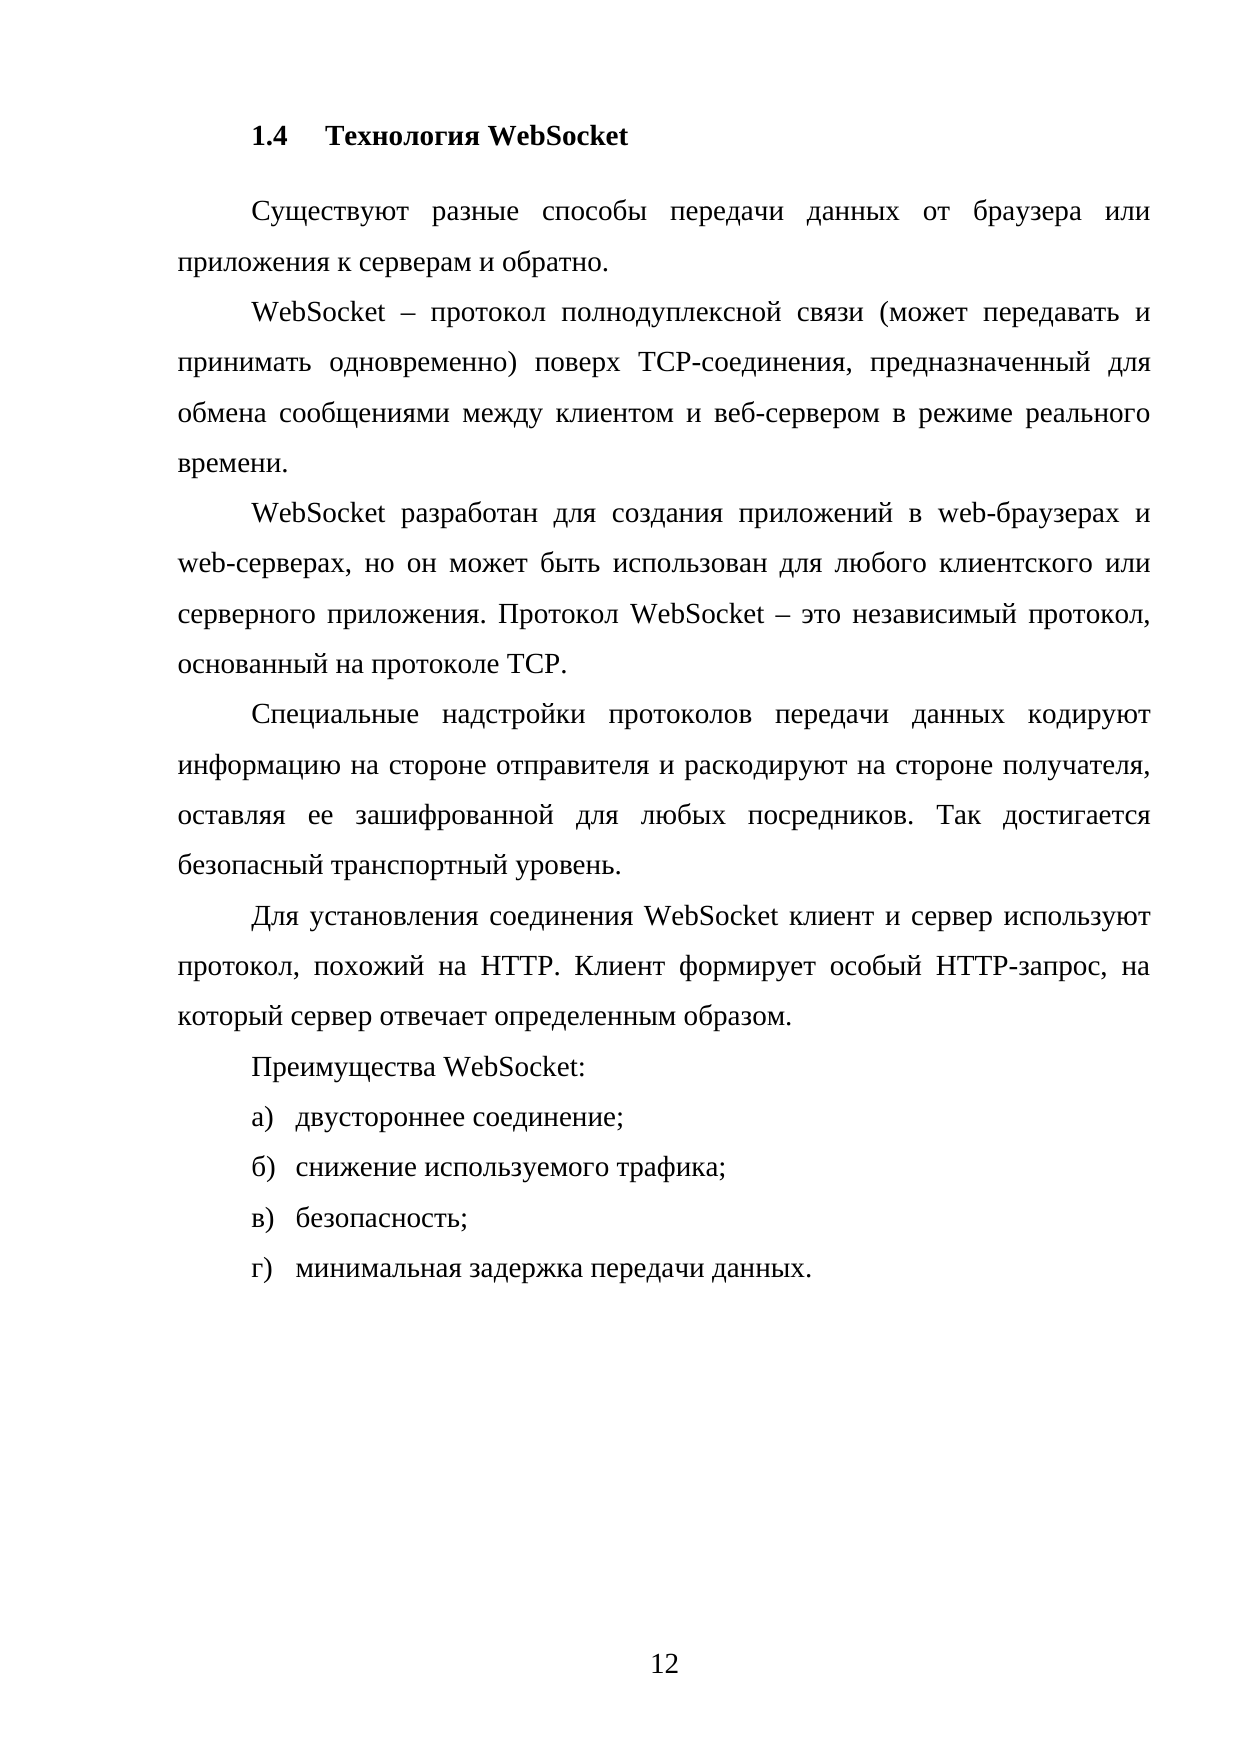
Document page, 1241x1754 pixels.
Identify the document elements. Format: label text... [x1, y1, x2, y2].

list WebSocket – протокол полнодуплексной связи (может передавать и принимать одновременно) поверх TCP-соединения, предназначенный для обмена сообщениями между клиентом и веб-сервером в режиме реального времени. [177, 294, 1152, 478]
list безопасность; [177, 1200, 1152, 1233]
list Преимущества WebSocket: [177, 1049, 1152, 1082]
list WebSocket разработан для создания приложений в web-браузерах и web-серверах, но он может быть использован для любого клиентского или серверного приложения. Протокол WebSocket – это независимый протокол, основанный на протоколе TCP. [177, 495, 1152, 680]
list двустороннее соединение; [177, 1099, 1152, 1133]
list снижение используемого трафика; [177, 1149, 1152, 1183]
list Для установления соединения WebSocket клиент и сервер используют протокол, похожий на HTTP. Клиент формирует особый HTTP-запрос, на который сервер отвечает определенным образом. [177, 898, 1152, 1032]
list Технология WebSocket [177, 118, 1152, 152]
list Существуют разные способы передачи данных от браузера или приложения к серверам и обратно. [177, 193, 1152, 277]
list Специальные надстройки протоколов передачи данных кодируют информацию на стороне отправителя и раскодируют на стороне получателя, оставляя ее зашифрованной для любых посредников. Так достигается безопасный транспортный уровень. [177, 697, 1152, 881]
list минимальная задержка передачи данных. [177, 1250, 1152, 1283]
